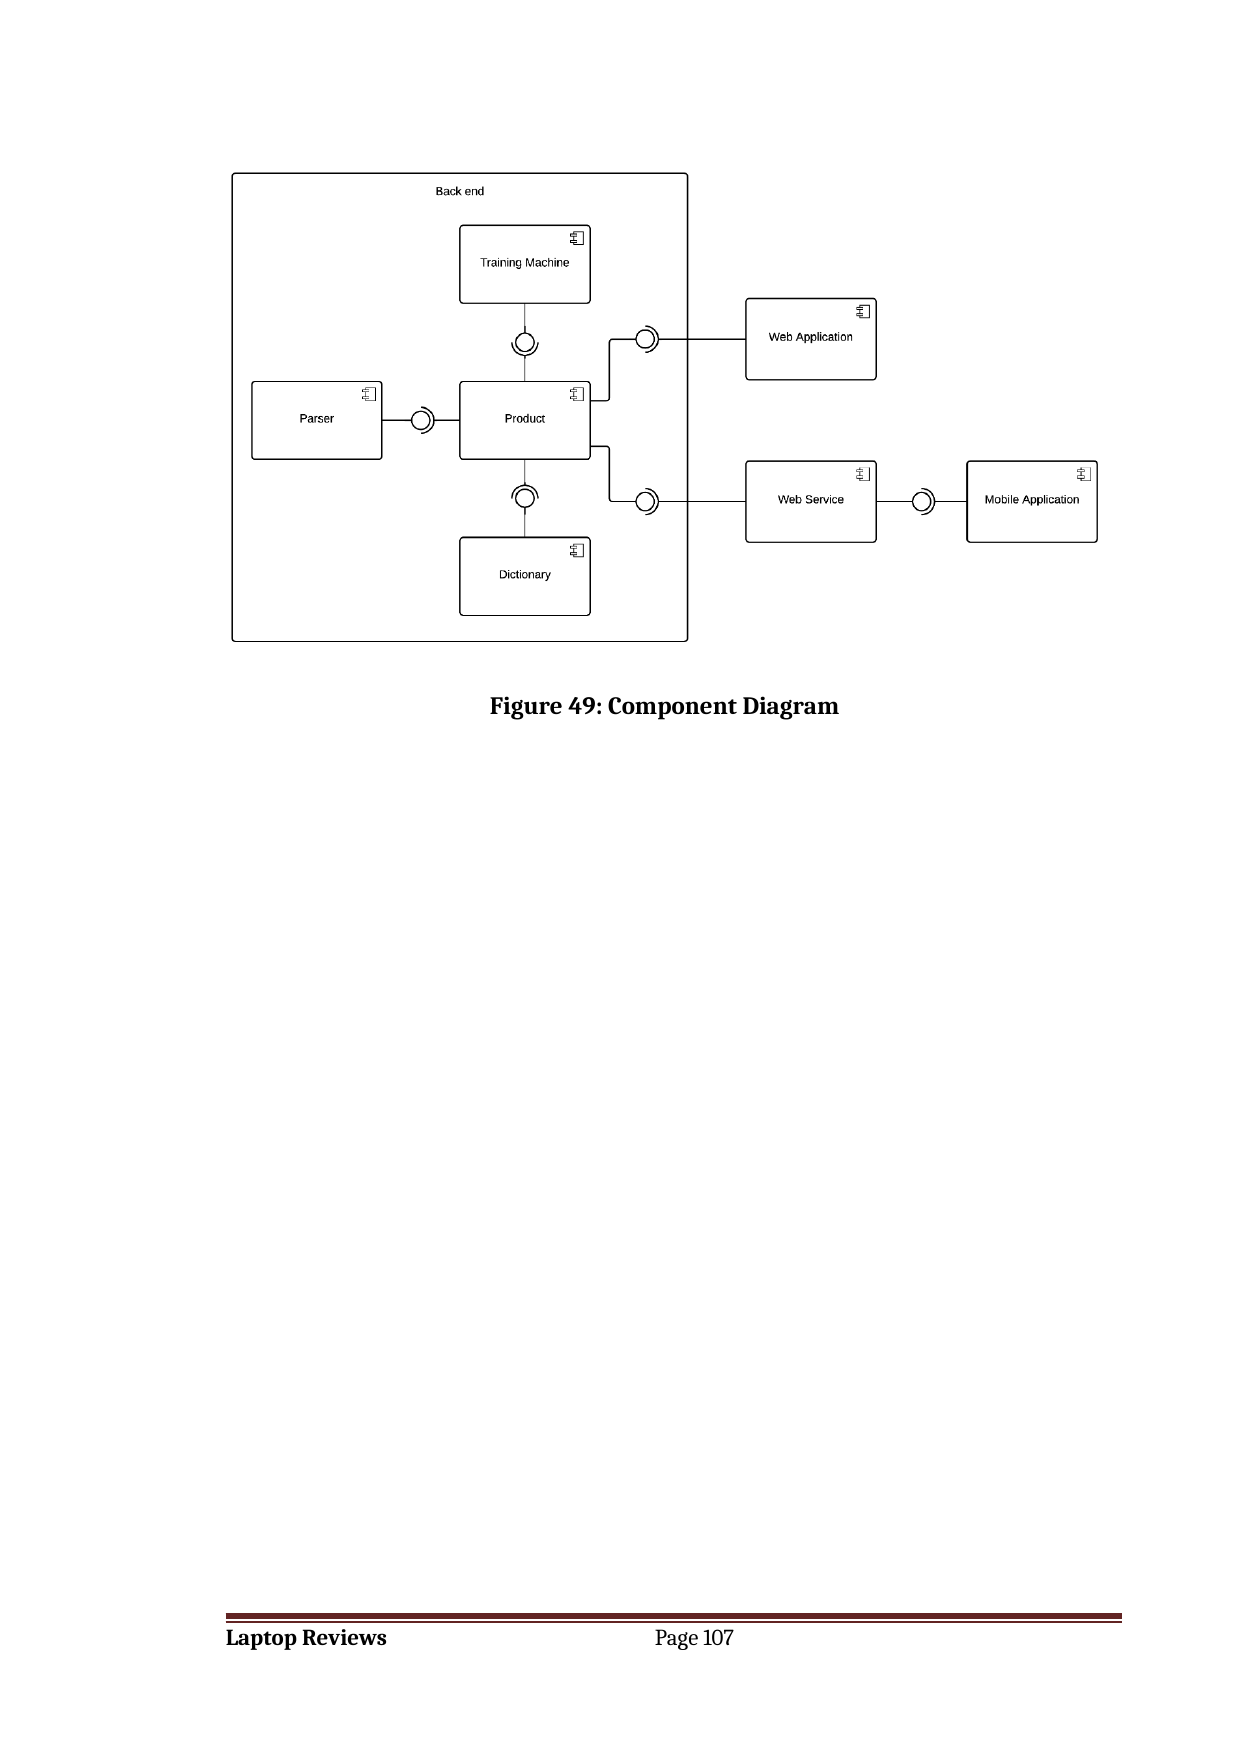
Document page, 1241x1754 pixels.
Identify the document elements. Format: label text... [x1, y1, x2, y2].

picture [206, 147, 1123, 667]
text Figure 49: Component Diagram [207, 692, 1122, 721]
